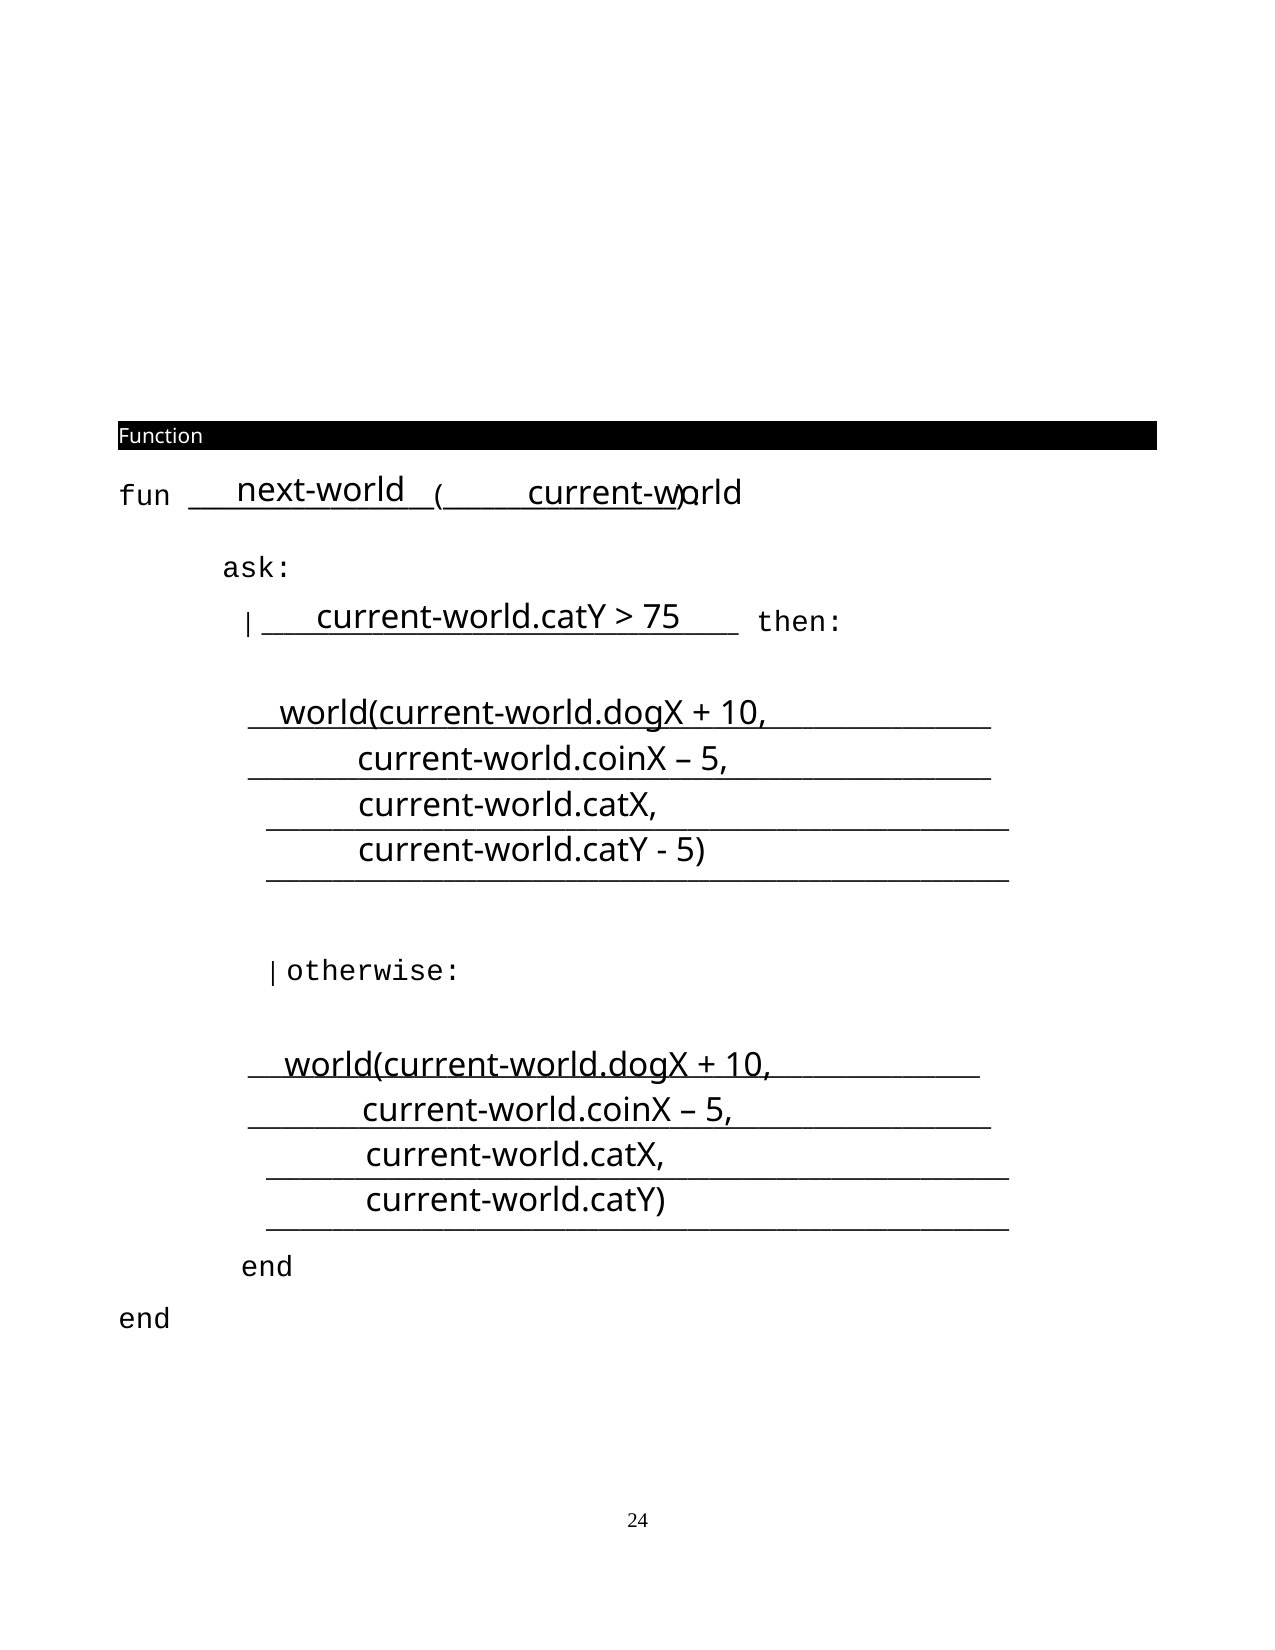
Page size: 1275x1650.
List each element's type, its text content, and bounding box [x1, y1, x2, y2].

text | otherwise: [118, 954, 1157, 989]
text ___________________________________________________________________ [118, 1099, 1157, 1133]
text ___________________________________________________________________ [118, 749, 1157, 783]
subtitle Function [118, 421, 1157, 450]
text ask: [118, 553, 1157, 586]
text | ___________________________________________ then: [118, 604, 1157, 640]
text __________________________________________________________________ [118, 1048, 1157, 1082]
text end [118, 1252, 1157, 1285]
text ___________________________________________________________________ [192, 1201, 1157, 1235]
text ___________________________________________________________________ [118, 698, 1157, 732]
text fun ___________________(__________________) : [118, 474, 1157, 514]
text ___________________________________________________________________ [192, 801, 1157, 834]
text ___________________________________________________________________ [192, 1150, 1157, 1184]
text end [118, 1302, 1157, 1337]
text ___________________________________________________________________ [192, 852, 1157, 886]
